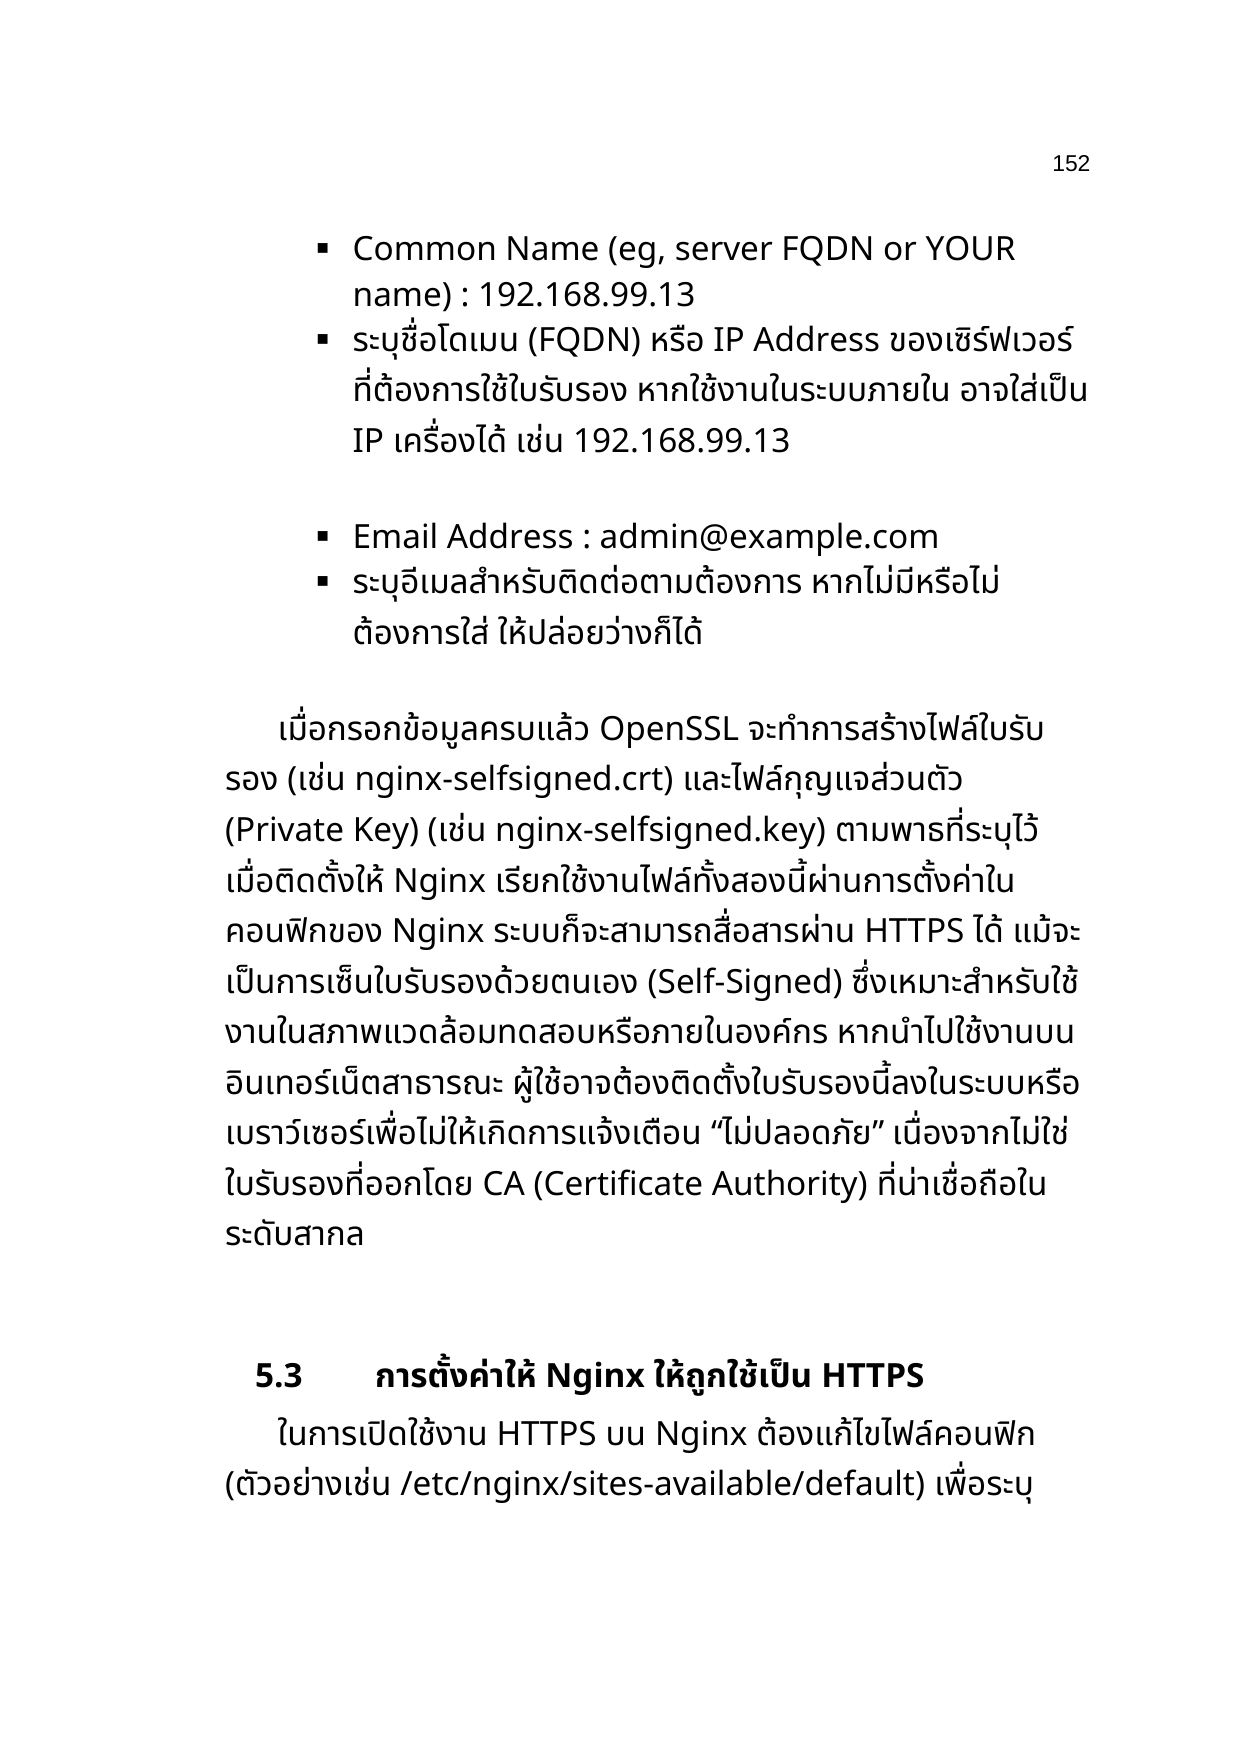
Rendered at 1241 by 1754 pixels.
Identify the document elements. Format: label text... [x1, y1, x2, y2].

list ระบุอีเมลสำหรับติดต่อตามต้องการ หากไม่มีหรือไม่ต้องการใส่ ให้ปล่อยว่างก็ได้ [315, 558, 1090, 659]
list Common Name (eg, server FQDN or YOUR name) : 192.168.99.13 [315, 225, 1090, 316]
list การตั้งค่าให้ Nginx ให้ถูกใช้เป็น HTTPS [255, 1351, 1090, 1402]
list Email Address : admin@example.com [315, 513, 1090, 558]
list ระบุชื่อโดเมน (FQDN) หรือ IP Address ของเซิร์ฟเวอร์ที่ต้องการใช้ใบรับรอง หากใช้งานในระบบภายใน อาจใส่เป็น IP เครื่องได้ เช่น 192.168.99.13 [315, 316, 1090, 467]
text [225, 1409, 1090, 1511]
text เมื่อกรอกข้อมูลครบแล้ว OpenSSL จะทำการสร้างไฟล์ใบรับรอง (เช่น nginx-selfsigned.crt) และไฟล์กุญแจส่วนตัว (Private Key) (เช่น nginx-selfsigned.key) ตามพาธที่ระบุไว้ เมื่อติดตั้งให้ Nginx เรียกใช้งานไฟล์ทั้งสองนี้ผ่านการตั้งค่าในคอนฟิกของ Nginx ระบบก็จะสามารถสื่อสารผ่าน HTTPS ได้ แม้จะเป็นการเซ็นใบรับรองด้วยตนเอง (Self-Signed) ซึ่งเหมาะสำหรับใช้งานในสภาพแวดล้อมทดสอบหรือภายในองค์กร หากนำไปใช้งานบนอินเทอร์เน็ตสาธารณะ ผู้ใช้อาจต้องติดตั้งใบรับรองนี้ลงในระบบหรือเบราว์เซอร์เพื่อไม่ให้เกิดการแจ้งเตือน “ไม่ปลอดภัย” เนื่องจากไม่ใช่ใบรับรองที่ออกโดย CA (Certificate Authority) ที่น่าเชื่อถือในระดับสากล [225, 704, 1090, 1261]
